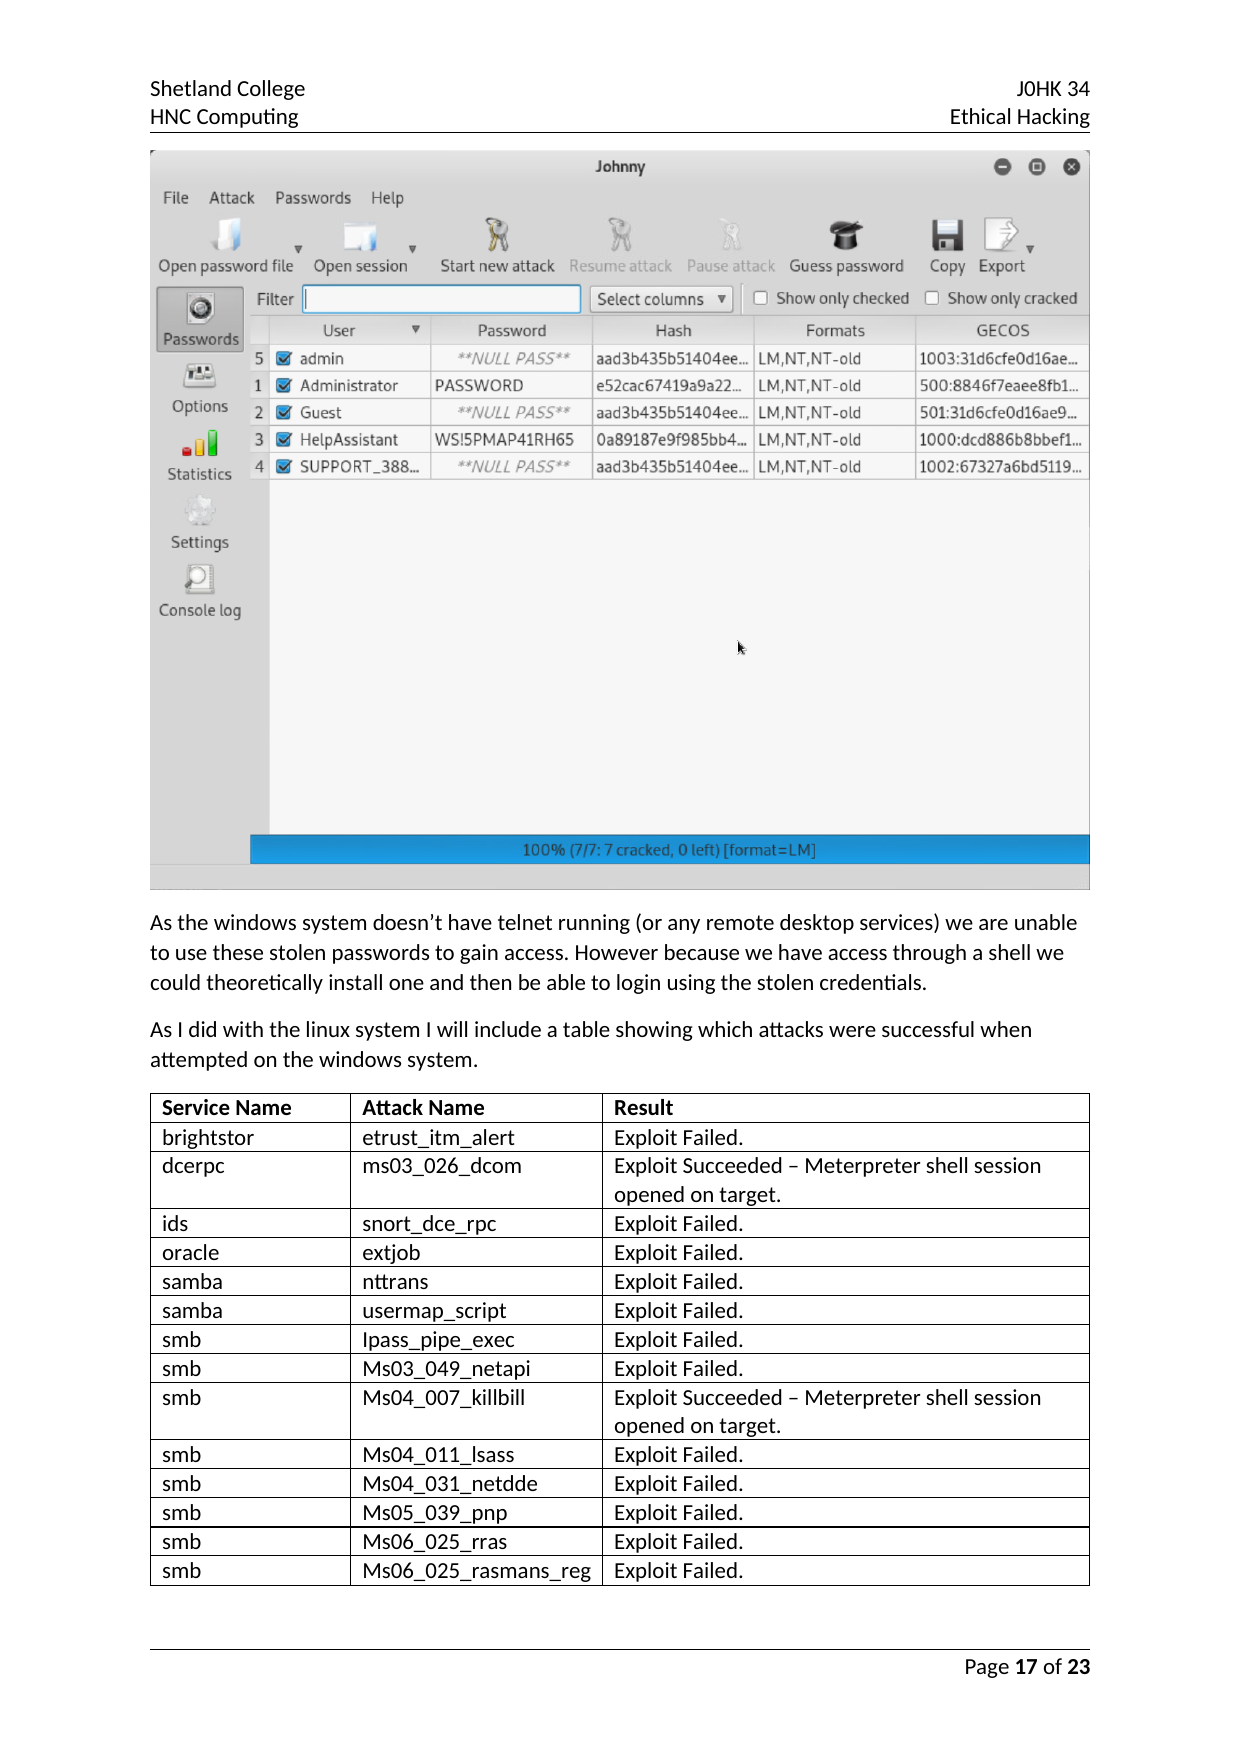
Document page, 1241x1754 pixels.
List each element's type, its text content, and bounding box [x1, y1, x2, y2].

table_cell Exploit Failed. [603, 1238, 1089, 1266]
table_cell Exploit Failed. [603, 1498, 1089, 1526]
table_cell Ms03_049_netapi [351, 1354, 602, 1382]
table_cell Exploit Succeeded – Meterpreter shell session opened on target. [603, 1152, 1089, 1208]
table_cell smb [151, 1498, 350, 1526]
table_cell ms03_026_dcom [351, 1152, 602, 1208]
table_cell Exploit Failed. [603, 1528, 1089, 1555]
table_cell dcerpc [151, 1152, 350, 1208]
table_cell smb [151, 1354, 350, 1382]
table_cell etrust_itm_alert [351, 1123, 602, 1151]
table_header Service Name [151, 1094, 350, 1122]
table_cell Ms04_031_netdde [351, 1469, 602, 1497]
table_cell smb [151, 1440, 350, 1468]
table_cell Ms04_007_killbill [351, 1383, 602, 1439]
table_cell smb [151, 1556, 350, 1584]
table_cell Exploit Failed. [603, 1123, 1089, 1151]
table_cell smb [151, 1528, 350, 1555]
table_cell samba [151, 1267, 350, 1295]
table_cell Ms06_025_rasmans_reg [351, 1556, 602, 1584]
table_cell Ms04_011_lsass [351, 1440, 602, 1468]
table_cell Exploit Failed. [603, 1556, 1089, 1584]
table_header Result [603, 1094, 1089, 1122]
table_cell Exploit Failed. [603, 1354, 1089, 1382]
table_cell brightstor [151, 1123, 350, 1151]
table_cell snort_dce_rpc [351, 1209, 602, 1237]
text As I did with the linux system I will include a table showing which attacks were successful when attempted on the windows system. [150, 1015, 1090, 1074]
picture [150, 150, 1090, 890]
table_cell Ms05_039_pnp [351, 1498, 602, 1526]
table_cell Exploit Failed. [603, 1296, 1089, 1324]
table_cell Ipass_pipe_exec [351, 1325, 602, 1353]
text As the windows system doesn’t have telnet running (or any remote desktop services) we are unable to use these stolen passwords to gain access. However because we have access through a shell we could theoretically install one and then be able to login using the stolen credentials. [150, 908, 1090, 997]
table_cell extjob [351, 1238, 602, 1266]
table_cell Exploit Failed. [603, 1209, 1089, 1237]
table_cell Exploit Failed. [603, 1267, 1089, 1295]
table_cell smb [151, 1383, 350, 1439]
table_cell smb [151, 1469, 350, 1497]
table_cell Exploit Failed. [603, 1469, 1089, 1497]
table_cell nttrans [351, 1267, 602, 1295]
table_cell usermap_script [351, 1296, 602, 1324]
table_cell Exploit Failed. [603, 1325, 1089, 1353]
table_cell ids [151, 1209, 350, 1237]
table_cell samba [151, 1296, 350, 1324]
table_header Attack Name [351, 1094, 602, 1122]
table_cell smb [151, 1325, 350, 1353]
table_cell oracle [151, 1238, 350, 1266]
table_cell Exploit Failed. [603, 1440, 1089, 1468]
table_cell Exploit Succeeded – Meterpreter shell session opened on target. [603, 1383, 1089, 1439]
table_cell Ms06_025_rras [351, 1528, 602, 1555]
